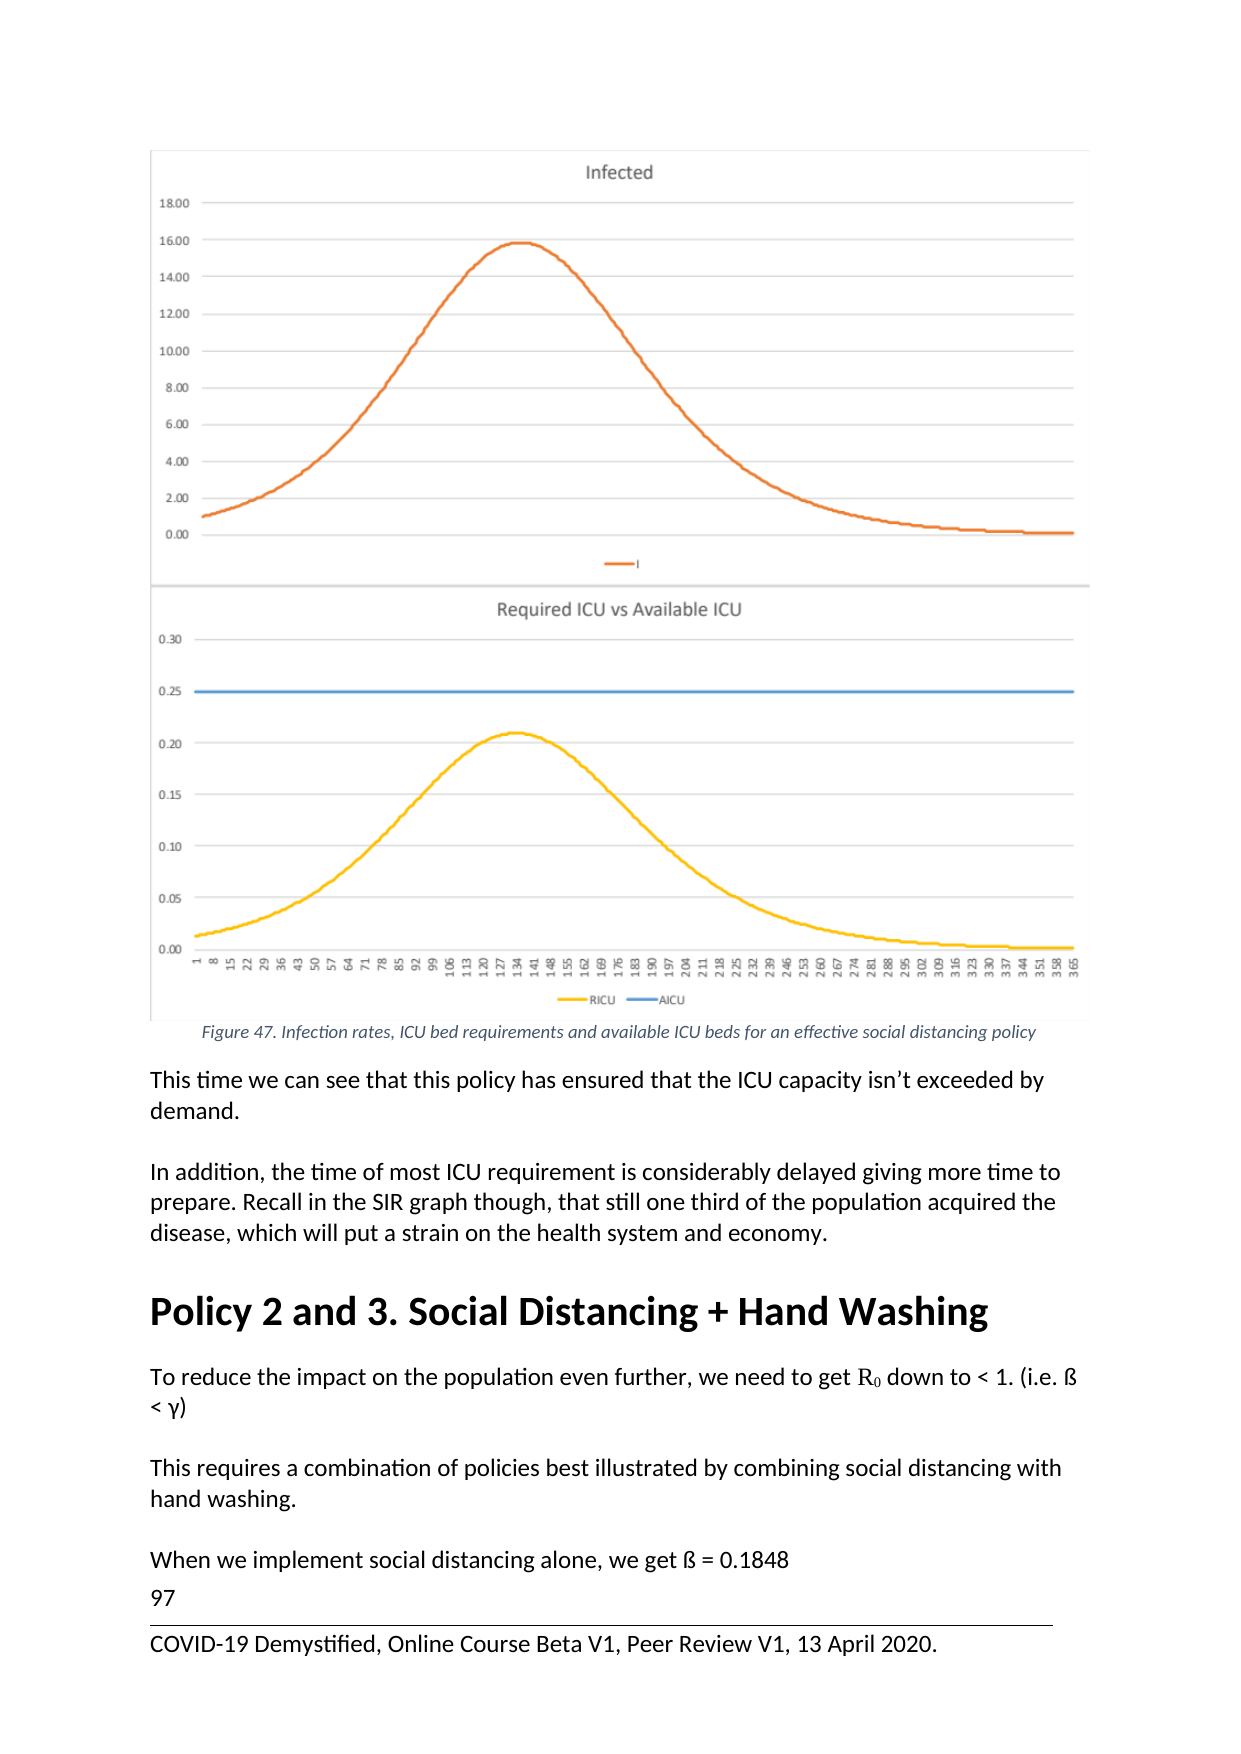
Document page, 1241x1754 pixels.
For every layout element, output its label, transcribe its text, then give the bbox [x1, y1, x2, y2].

subtitle Policy 2 and 3. Social Distancing + Hand Washing [150, 1285, 1090, 1336]
text In addition, the time of most ICU requirement is considerably delayed giving more time to prepare. Recall in the SIR graph though, that still one third of the population acquired the disease, which will put a strain on the health system and economy. [150, 1156, 1090, 1248]
text To reduce the impact on the population even further, we need to get R0 down to < 1. (i.e. ß < γ) [150, 1361, 1090, 1422]
text This time we can see that this policy has ensured that the ICU capacity isn’t exceeded by demand. [150, 1064, 1090, 1126]
text This requires a combination of policies best illustrated by combining social distancing with hand washing. [150, 1452, 1090, 1513]
text When we implement social distancing alone, we get ß = 0.1848 [150, 1544, 1090, 1574]
